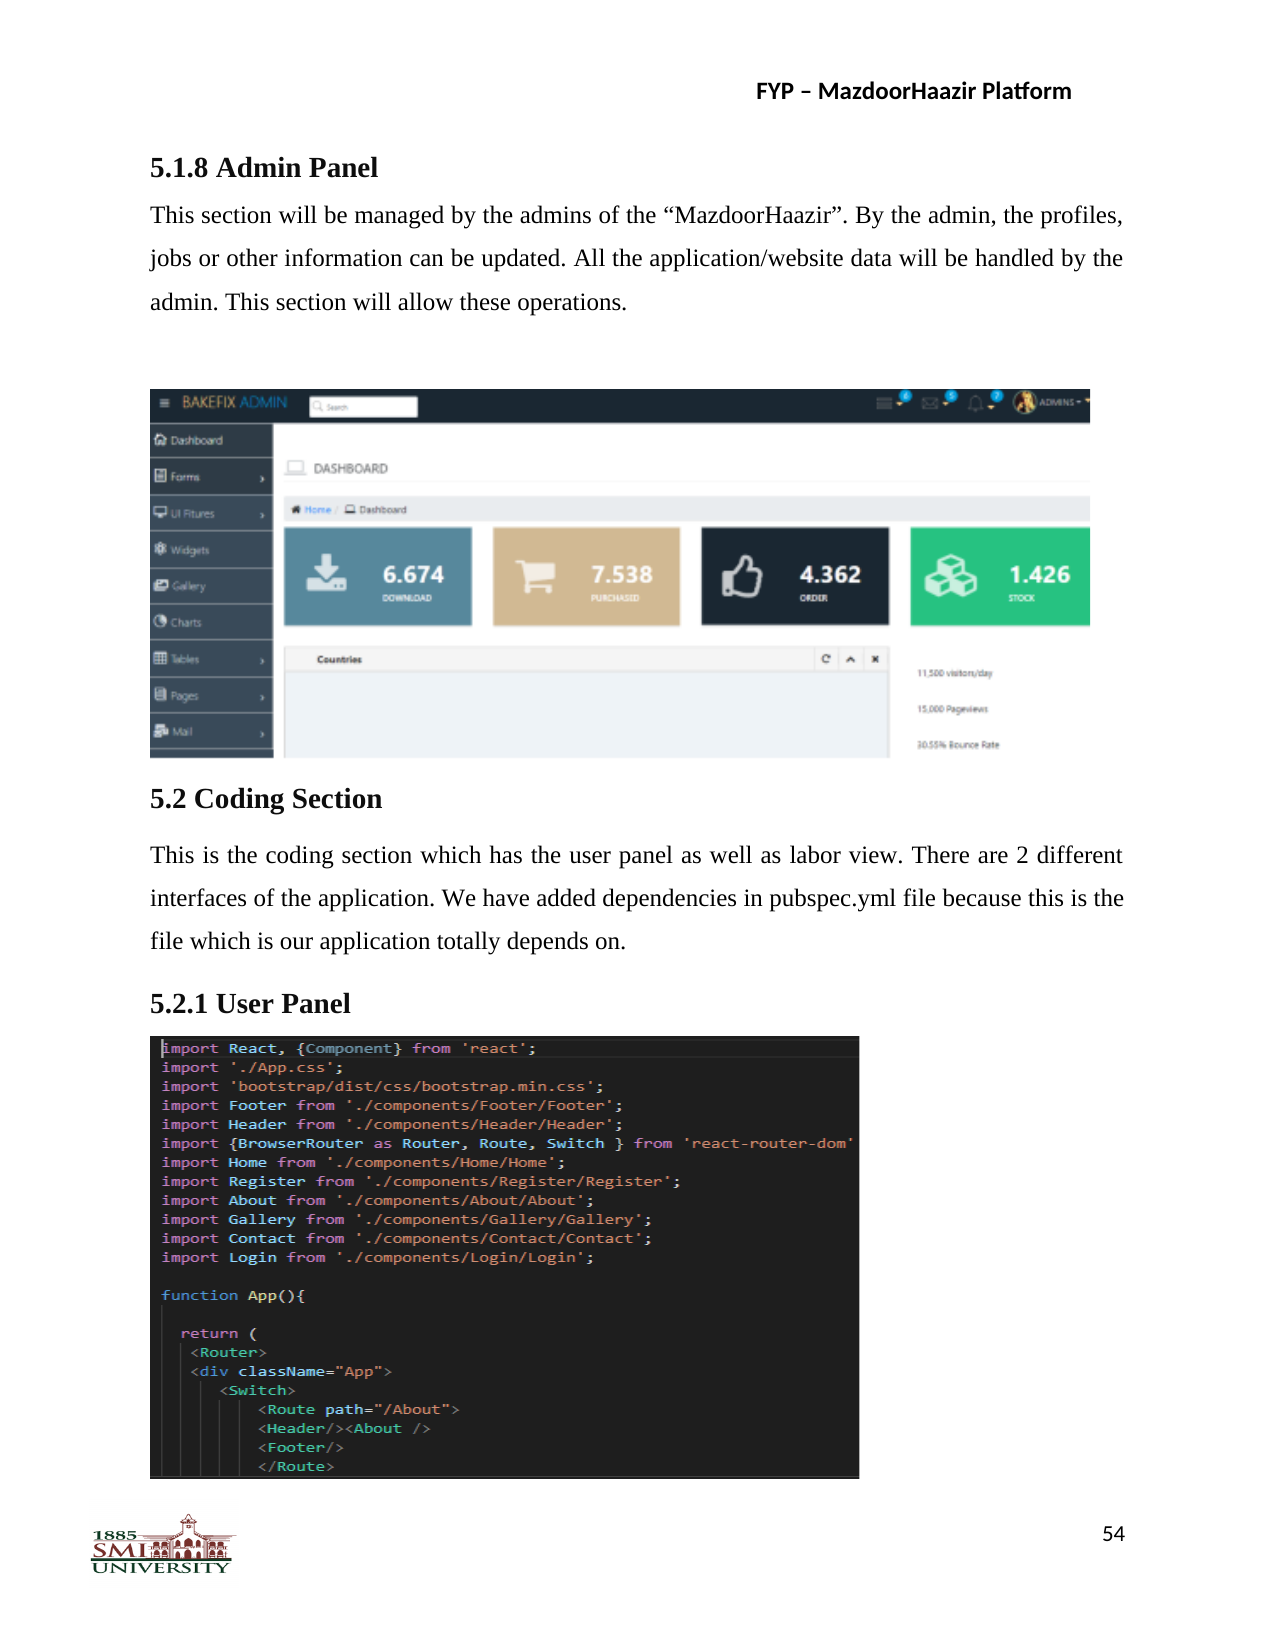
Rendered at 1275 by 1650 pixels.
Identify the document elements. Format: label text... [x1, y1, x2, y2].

subtitle 5.2 Coding Section [150, 782, 1125, 815]
picture [150, 389, 1091, 760]
text This is the coding section which has the user panel as well as labor view. There are 2 different interfaces of the application. We have added dependencies in pubspec.yml file because this is the file which is our application totally depends on. [150, 840, 1125, 955]
subtitle 5.1.8 Admin Panel [150, 150, 1125, 183]
picture [150, 1036, 860, 1479]
subtitle 5.2.1 User Panel [150, 986, 1125, 1020]
text This section will be managed by the admins of the “MazdoorHaazir”. By the admin, the profiles, jobs or other information can be updated. All the application/website data will be handled by the admin. This section will allow these operations. [150, 200, 1125, 315]
picture [89, 1498, 239, 1588]
